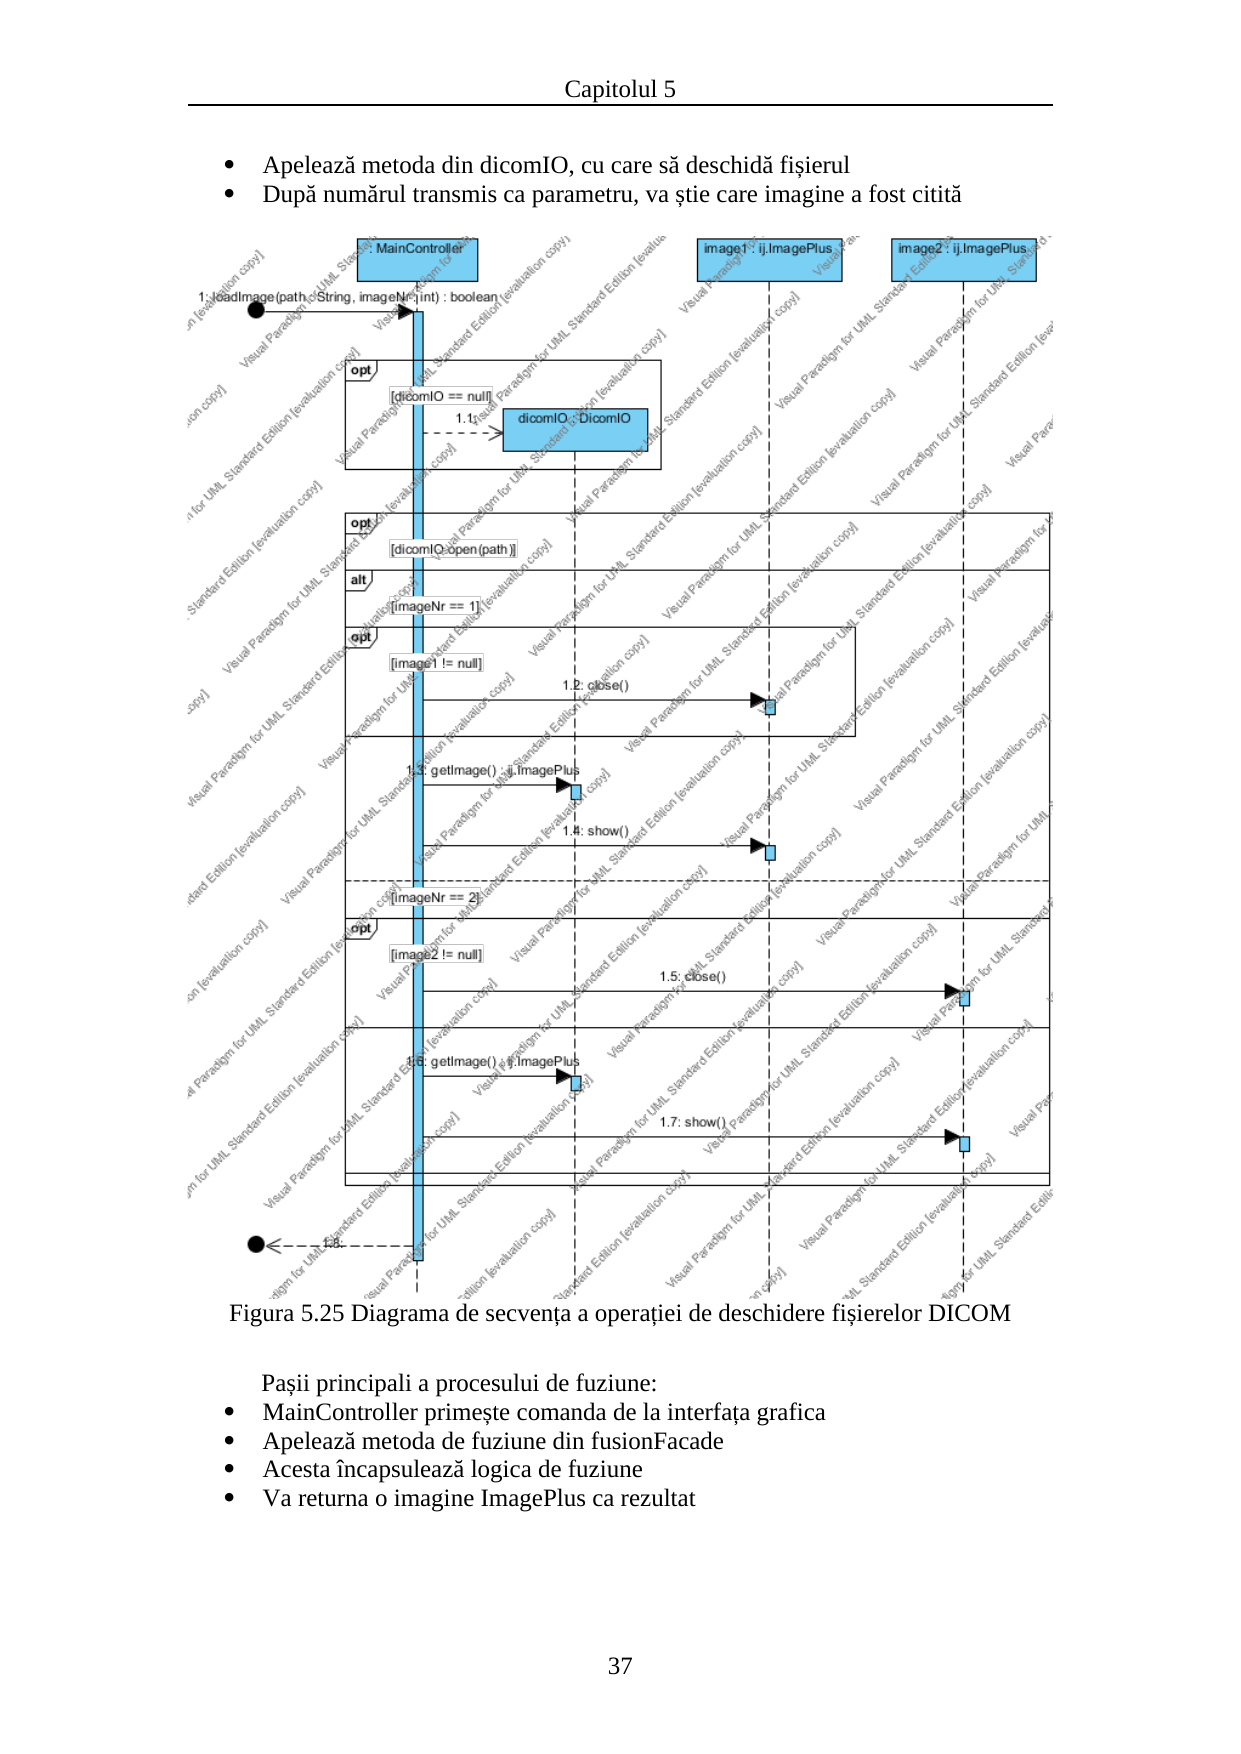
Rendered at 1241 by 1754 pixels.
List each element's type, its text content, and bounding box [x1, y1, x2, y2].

list Va returna o imagine ImagePlus ca rezultat [225, 1483, 1053, 1512]
text Pașii principali a procesului de fuziune: [187, 1368, 1053, 1397]
list Apelează metoda de fuziune din fusionFacade [225, 1426, 1053, 1454]
list Acesta încapsulează logica de fuziune [225, 1454, 1053, 1483]
list Apelează metoda din dicomIO, cu care să deschidă fișierul [225, 150, 1053, 179]
picture [187, 236, 1053, 1299]
list După numărul transmis ca parametru, va știe care imagine a fost citită [225, 179, 1053, 207]
list MainController primește comanda de la interfața grafica [225, 1397, 1053, 1426]
